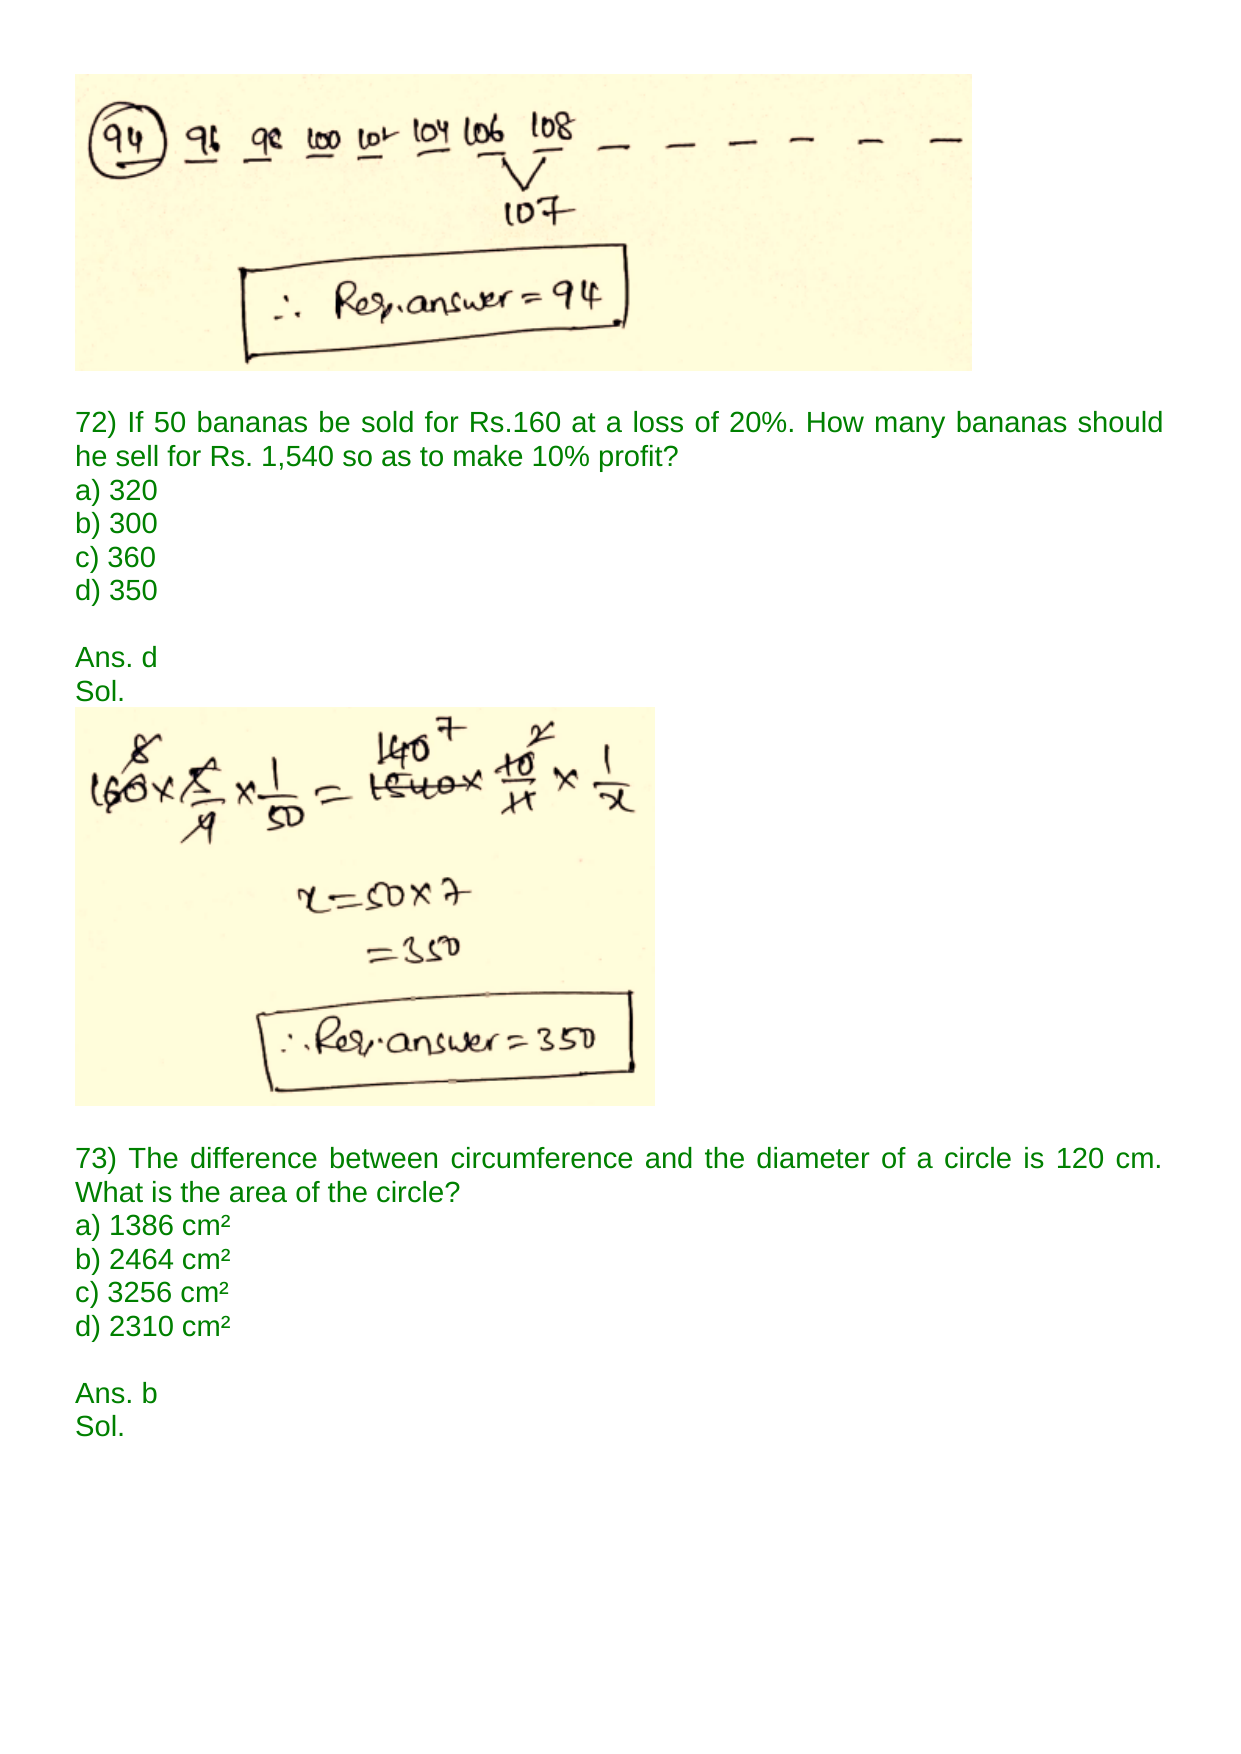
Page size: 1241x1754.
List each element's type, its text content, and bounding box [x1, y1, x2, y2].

list Sol. [75, 1409, 1165, 1443]
list d) 2310 cm² [75, 1309, 1165, 1342]
list a) 320 [75, 473, 1165, 506]
list d) 350 [75, 573, 1165, 607]
picture [75, 74, 972, 371]
list Ans. b [75, 1376, 1165, 1409]
list Ans. d [75, 640, 1165, 674]
picture [75, 707, 655, 1106]
list 72) If 50 bananas be sold for Rs.160 at a loss of 20%. How many bananas should he sell for Rs. 1,540 so as to make 10% profit? [75, 406, 1165, 473]
list a) 1386 cm² [75, 1208, 1165, 1242]
list b) 300 [75, 506, 1165, 540]
list Sol. [75, 674, 1165, 707]
list c) 3256 cm² [75, 1275, 1165, 1309]
list c) 360 [75, 540, 1165, 573]
list 73) The difference between circumference and the diameter of a circle is 120 cm. What is the area of the circle? [75, 1141, 1165, 1208]
list b) 2464 cm² [75, 1242, 1165, 1275]
